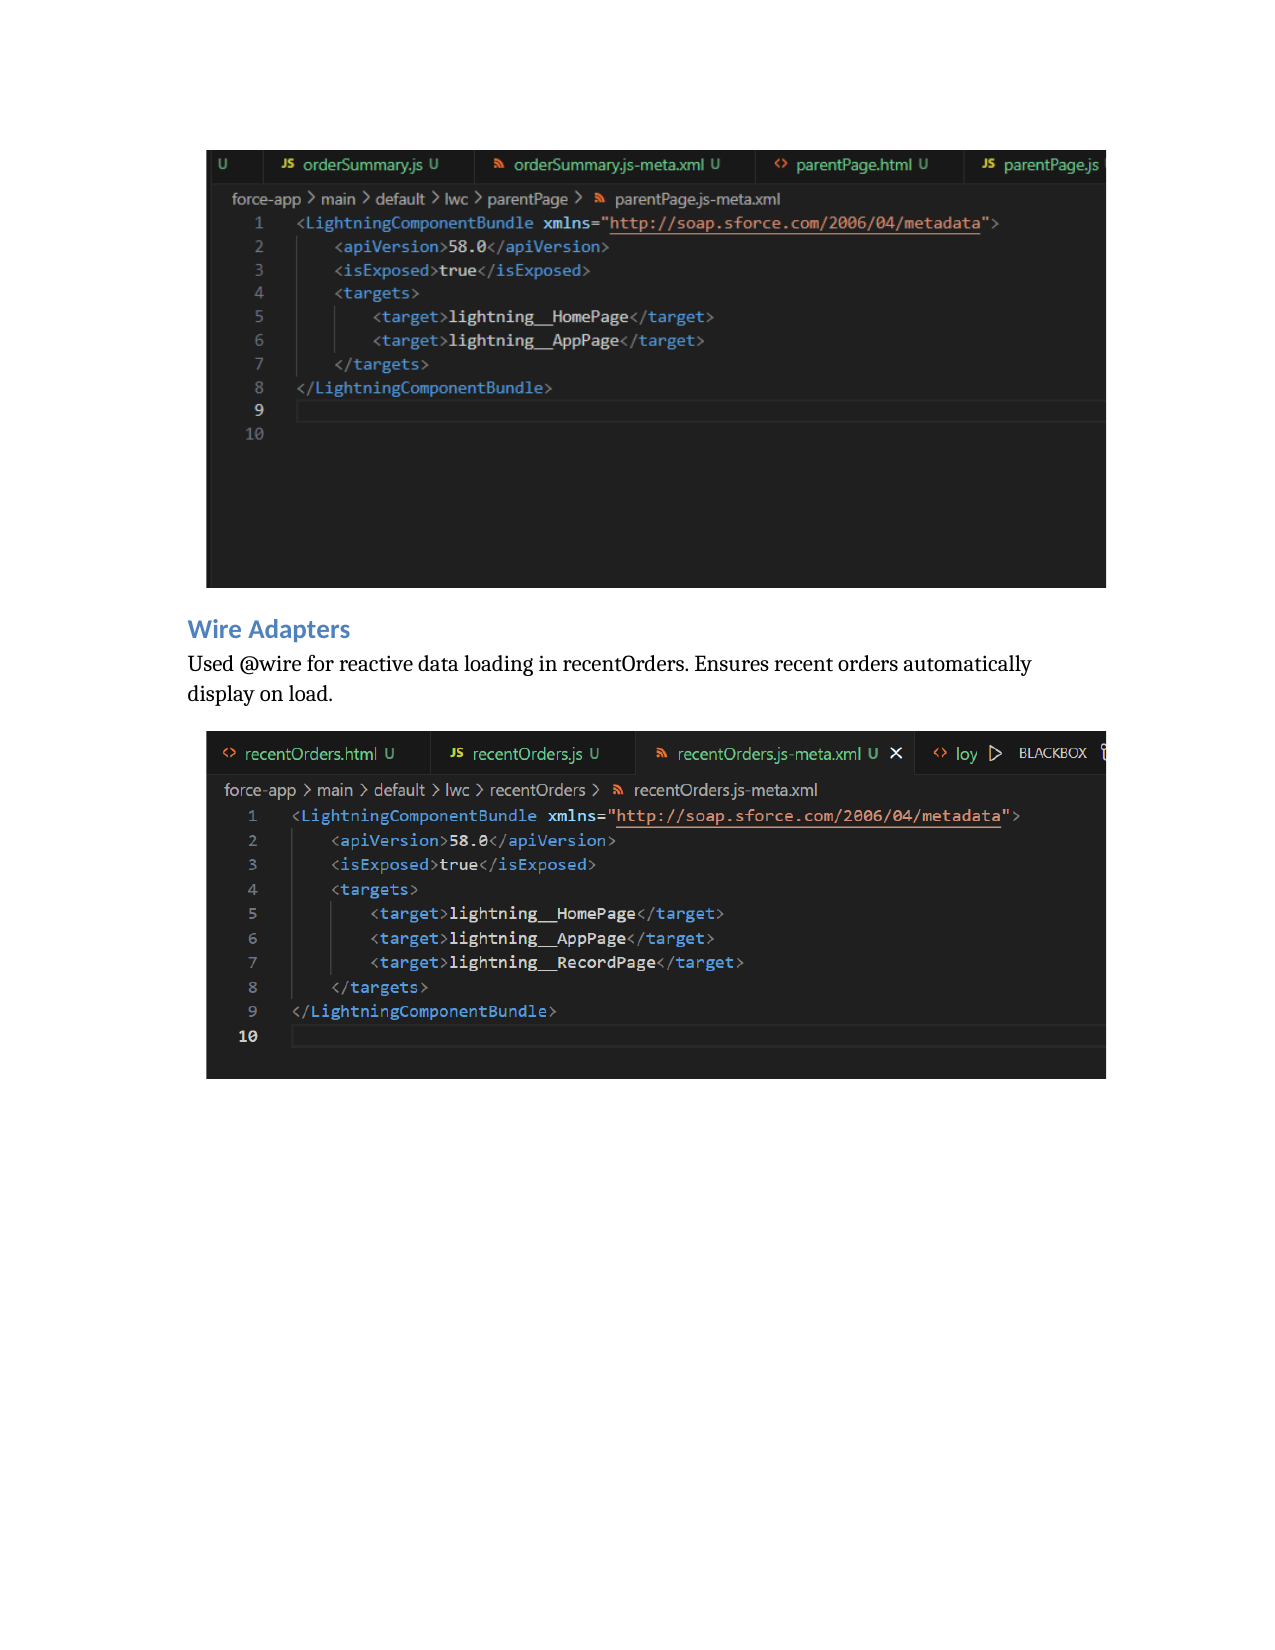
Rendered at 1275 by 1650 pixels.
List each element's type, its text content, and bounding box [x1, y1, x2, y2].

picture [206, 150, 1107, 588]
text Wire Adapters [187, 613, 1087, 646]
picture [206, 731, 1107, 1079]
text Used @wire for reactive data loading in recentOrders. Ensures recent orders automatically display on load. [187, 651, 1087, 707]
